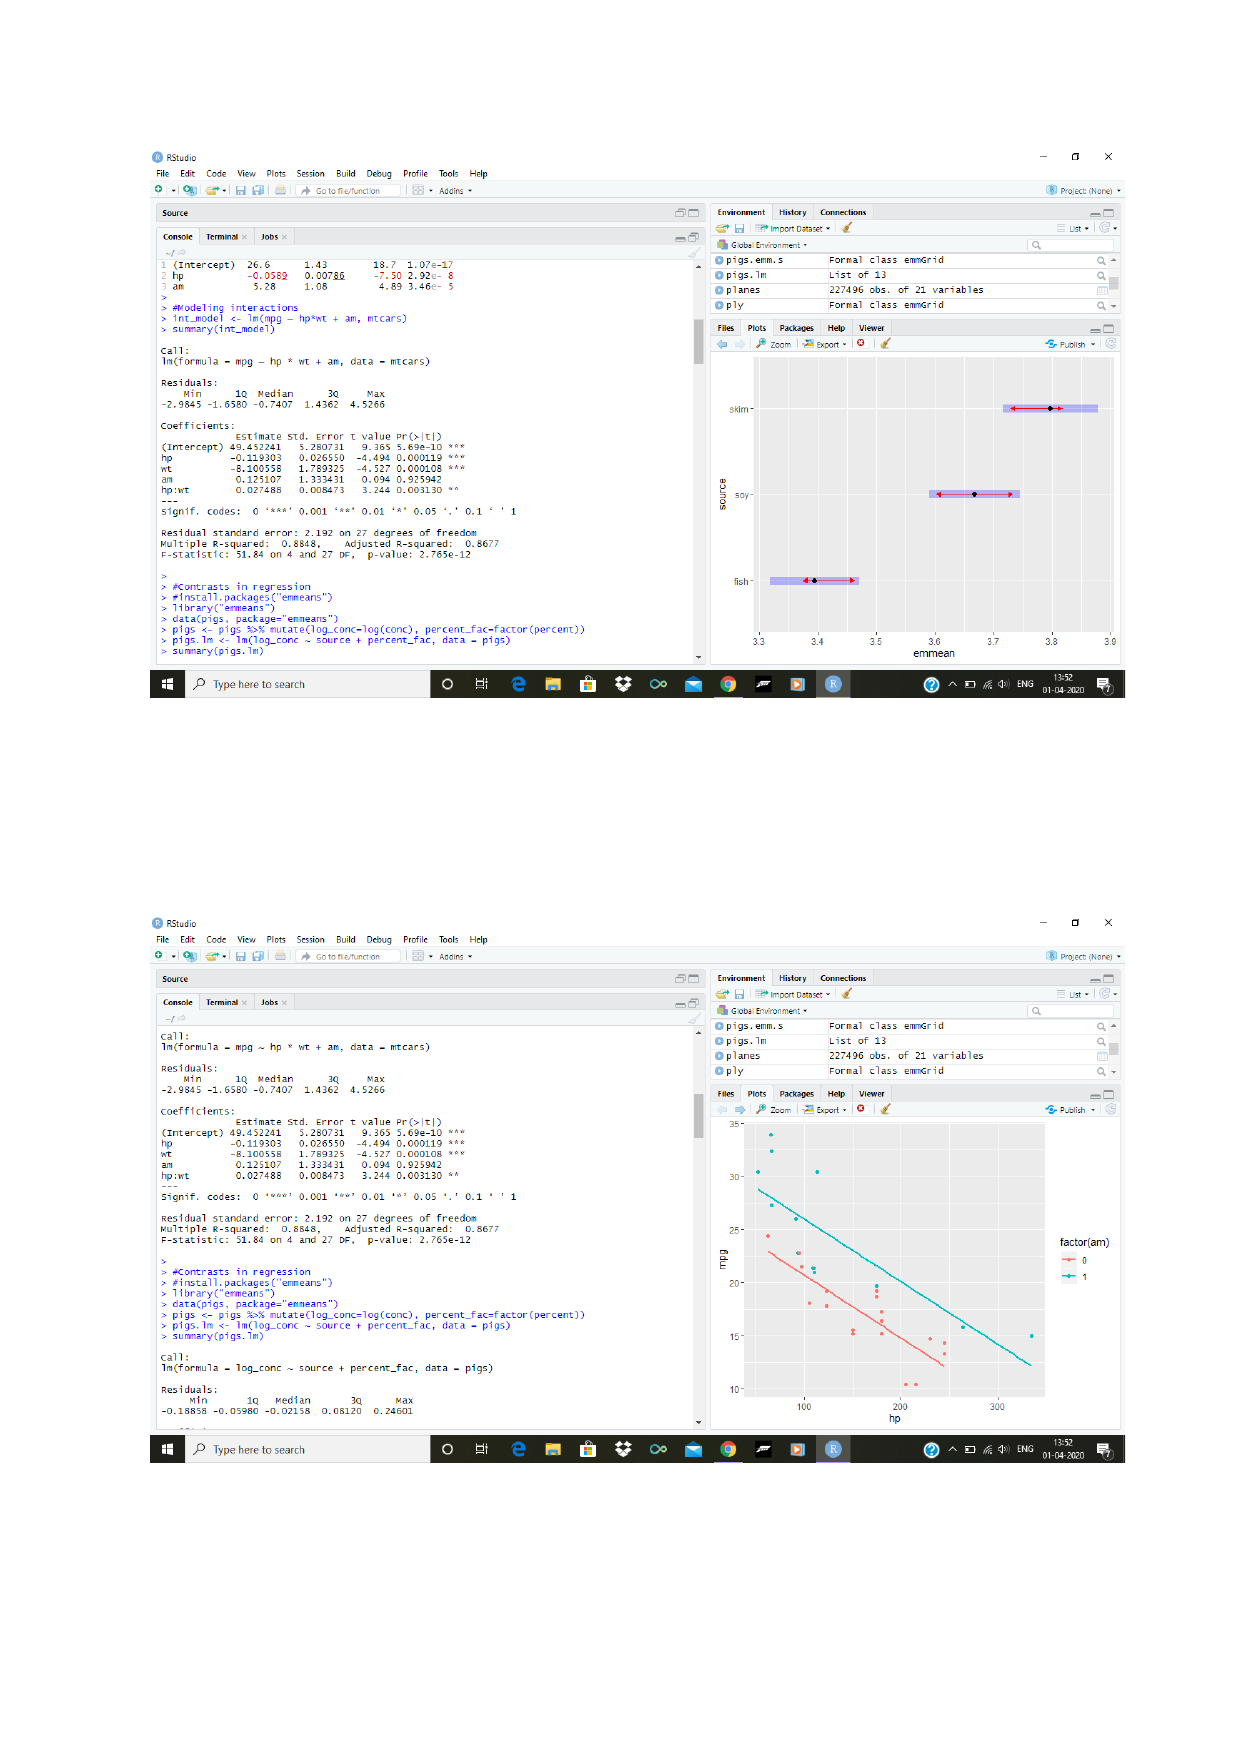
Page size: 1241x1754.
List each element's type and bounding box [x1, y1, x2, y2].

picture [150, 915, 1125, 1463]
picture [150, 150, 1125, 698]
